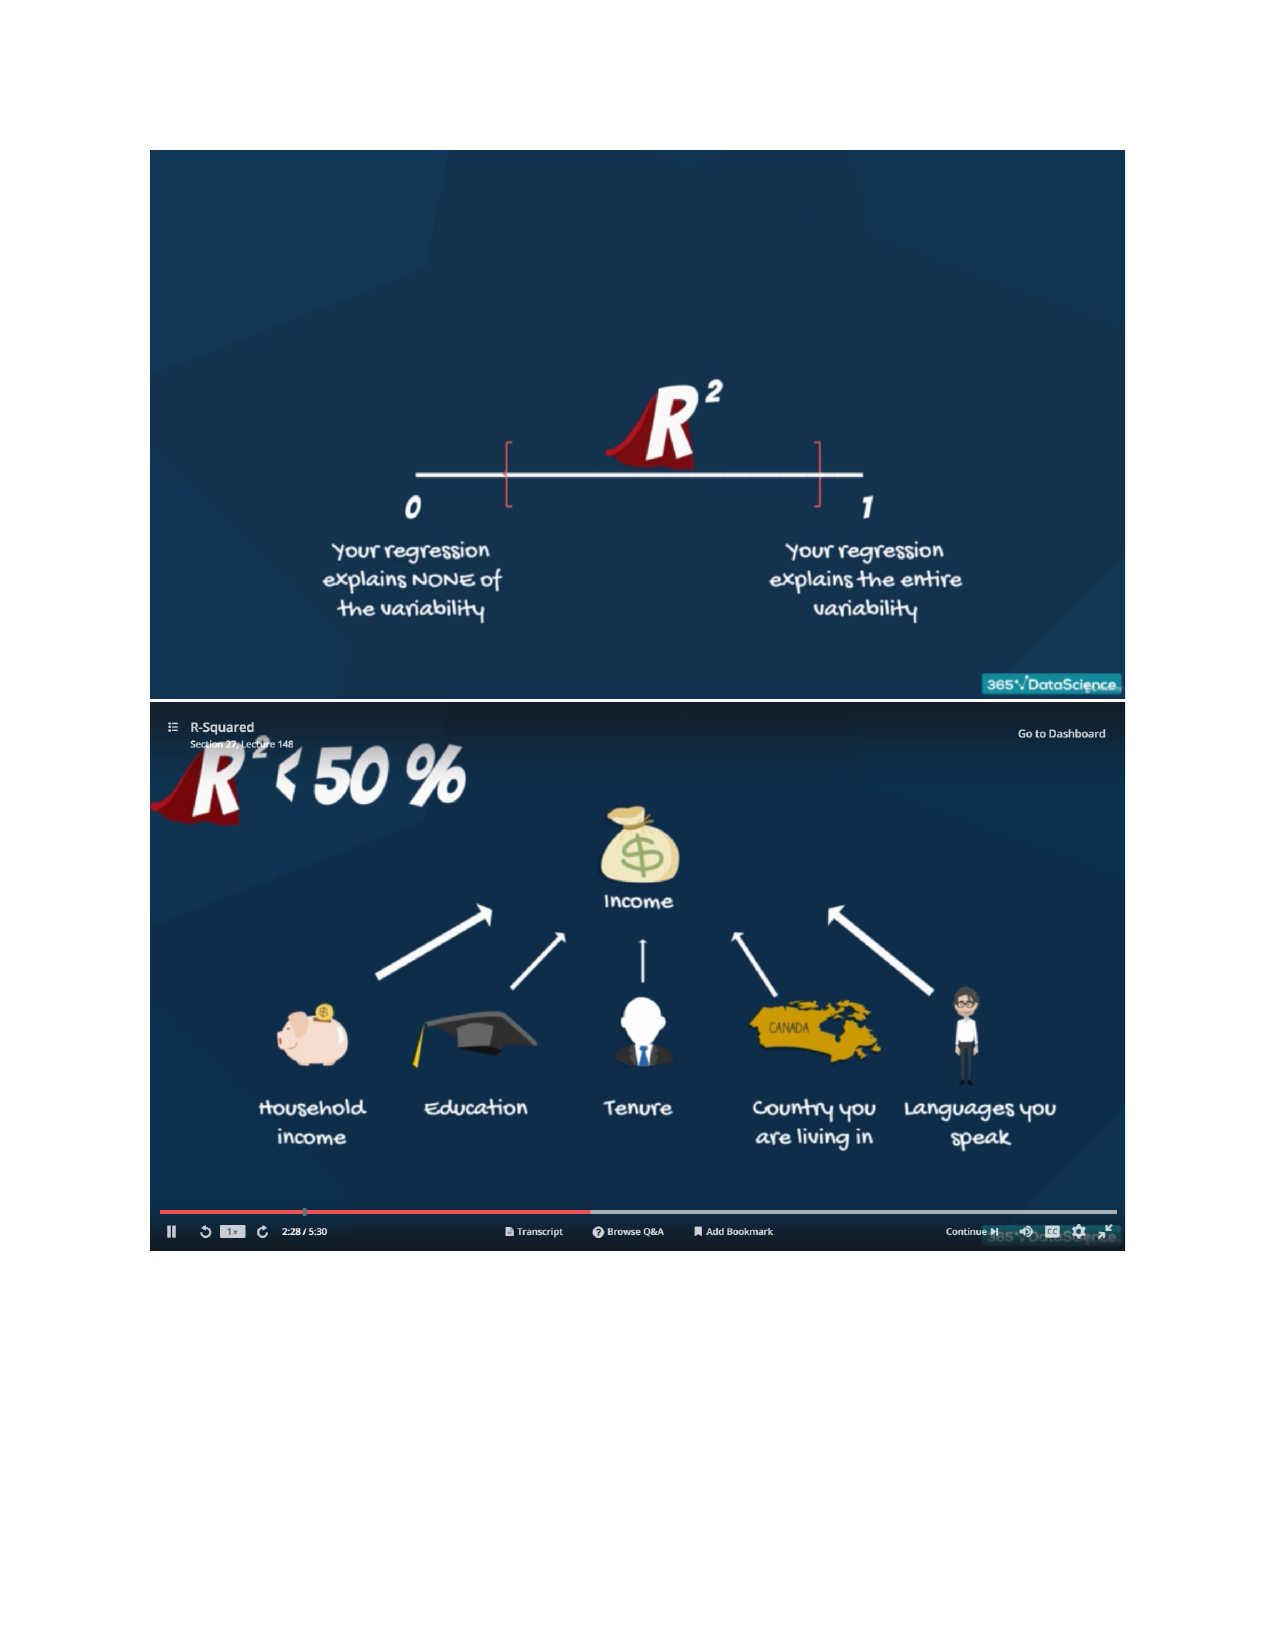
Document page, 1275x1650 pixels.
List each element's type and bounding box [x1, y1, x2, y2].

picture [150, 150, 1125, 699]
picture [150, 702, 1125, 1251]
